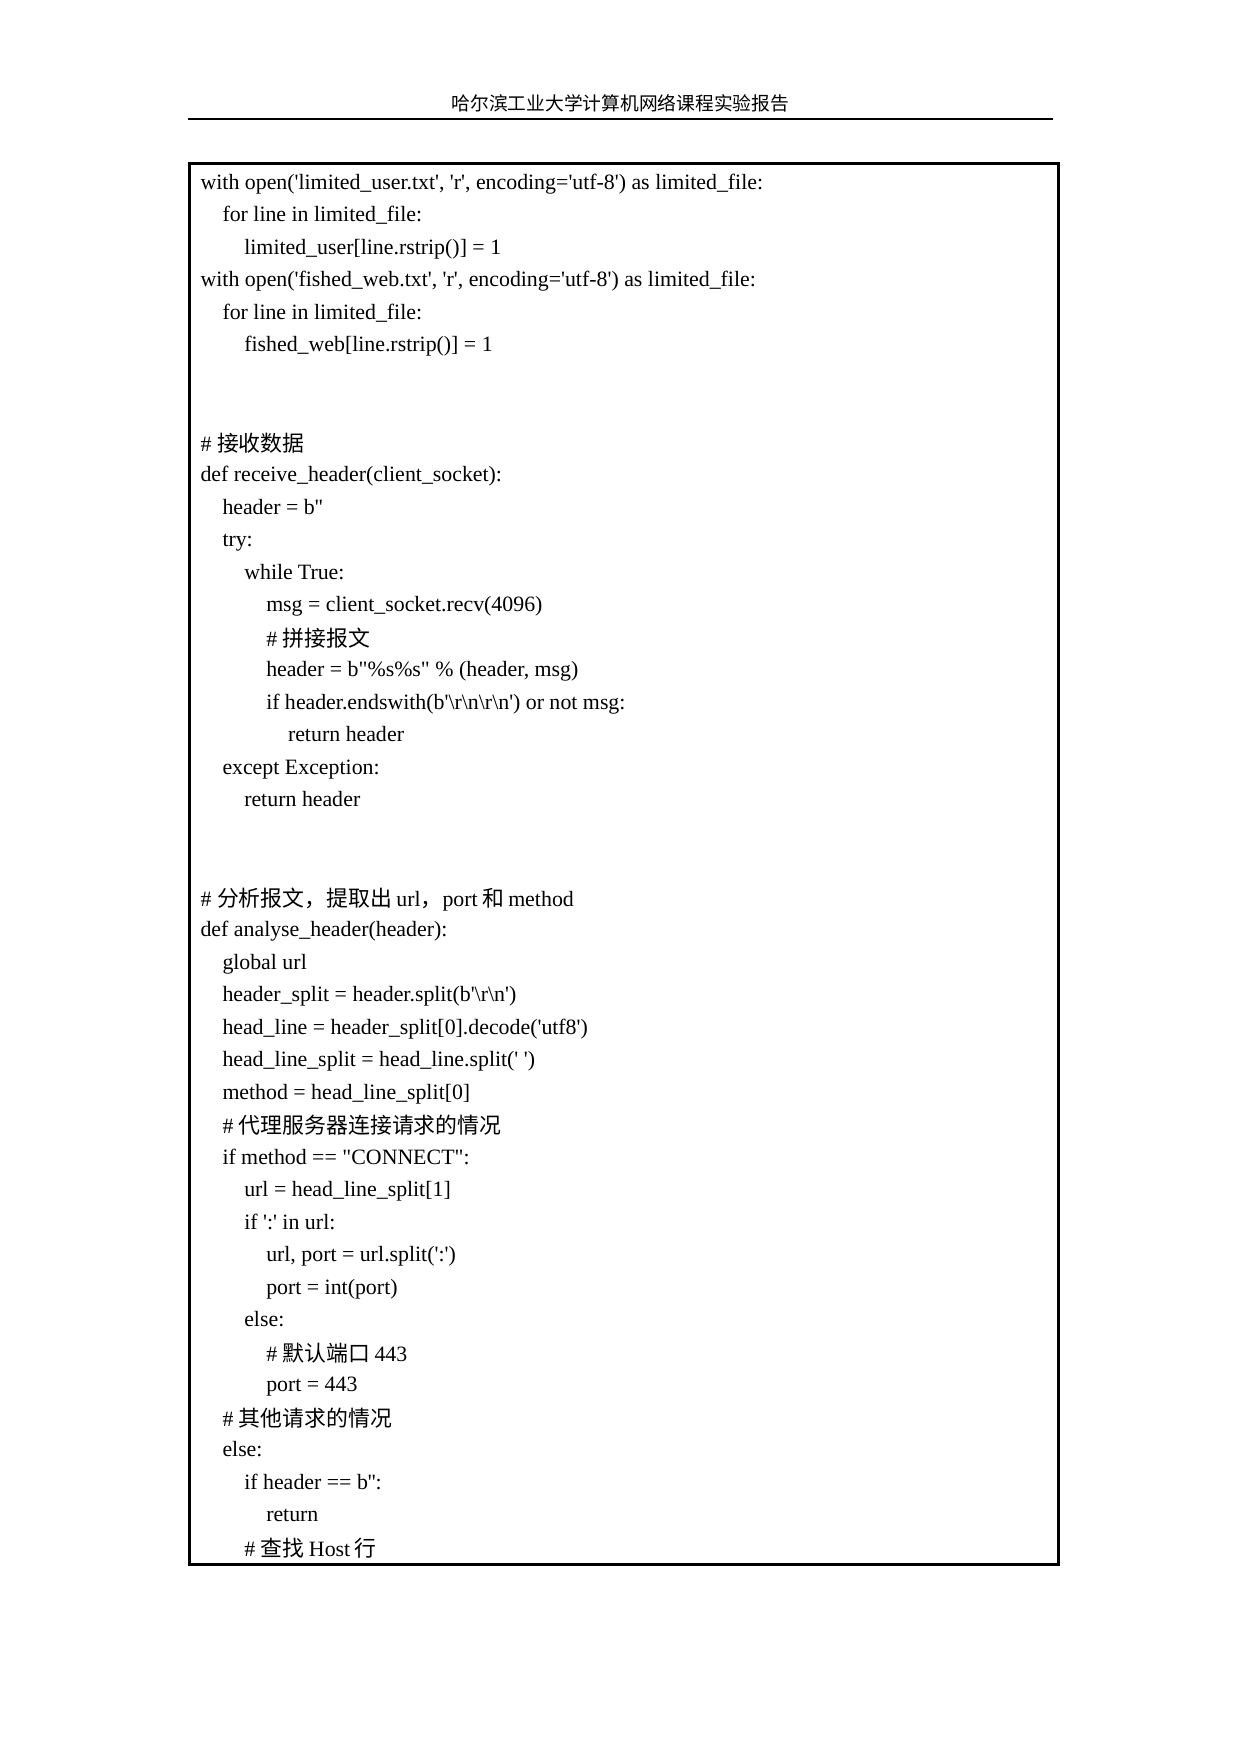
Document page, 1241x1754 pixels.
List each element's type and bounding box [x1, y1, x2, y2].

table_cell [191, 165, 1057, 1563]
